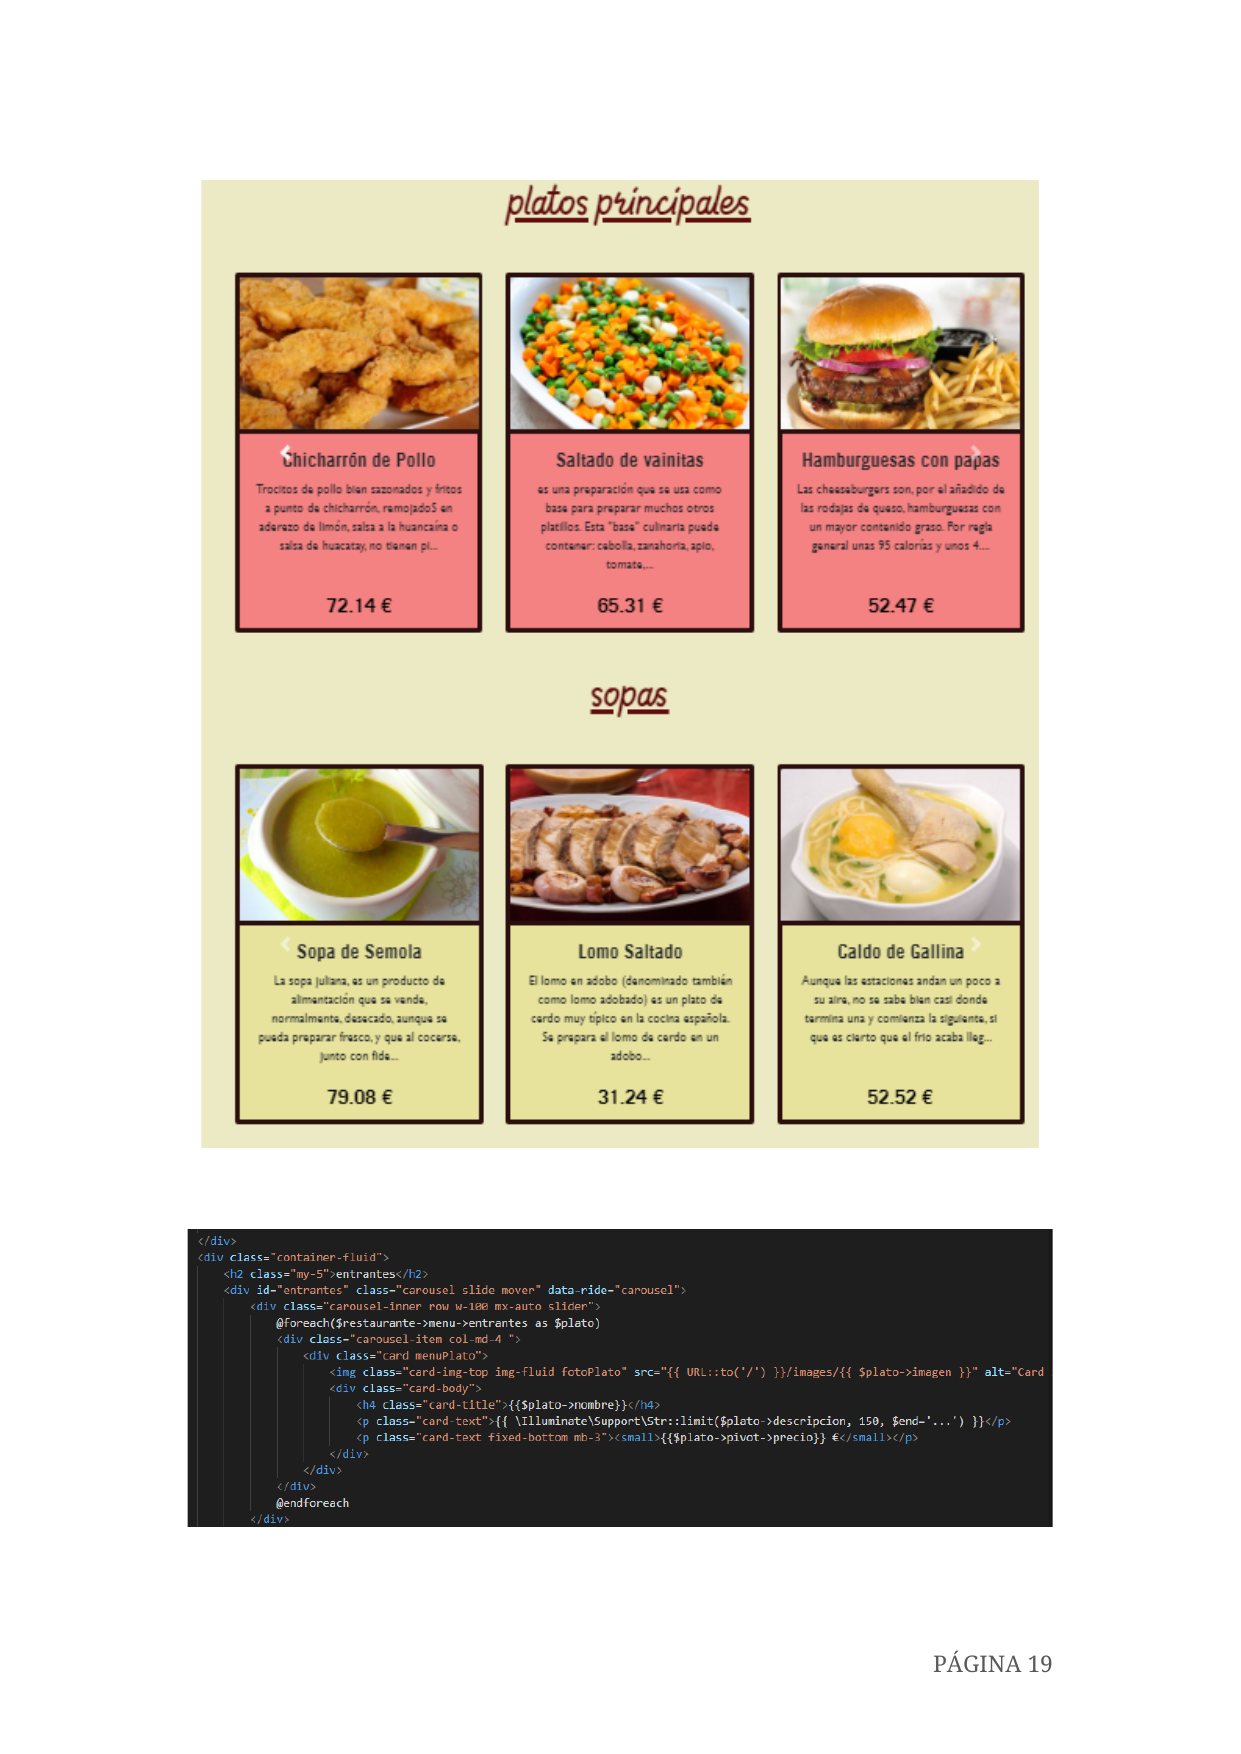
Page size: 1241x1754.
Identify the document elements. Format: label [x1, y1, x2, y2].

picture [201, 180, 1039, 1148]
picture [187, 1229, 1053, 1527]
